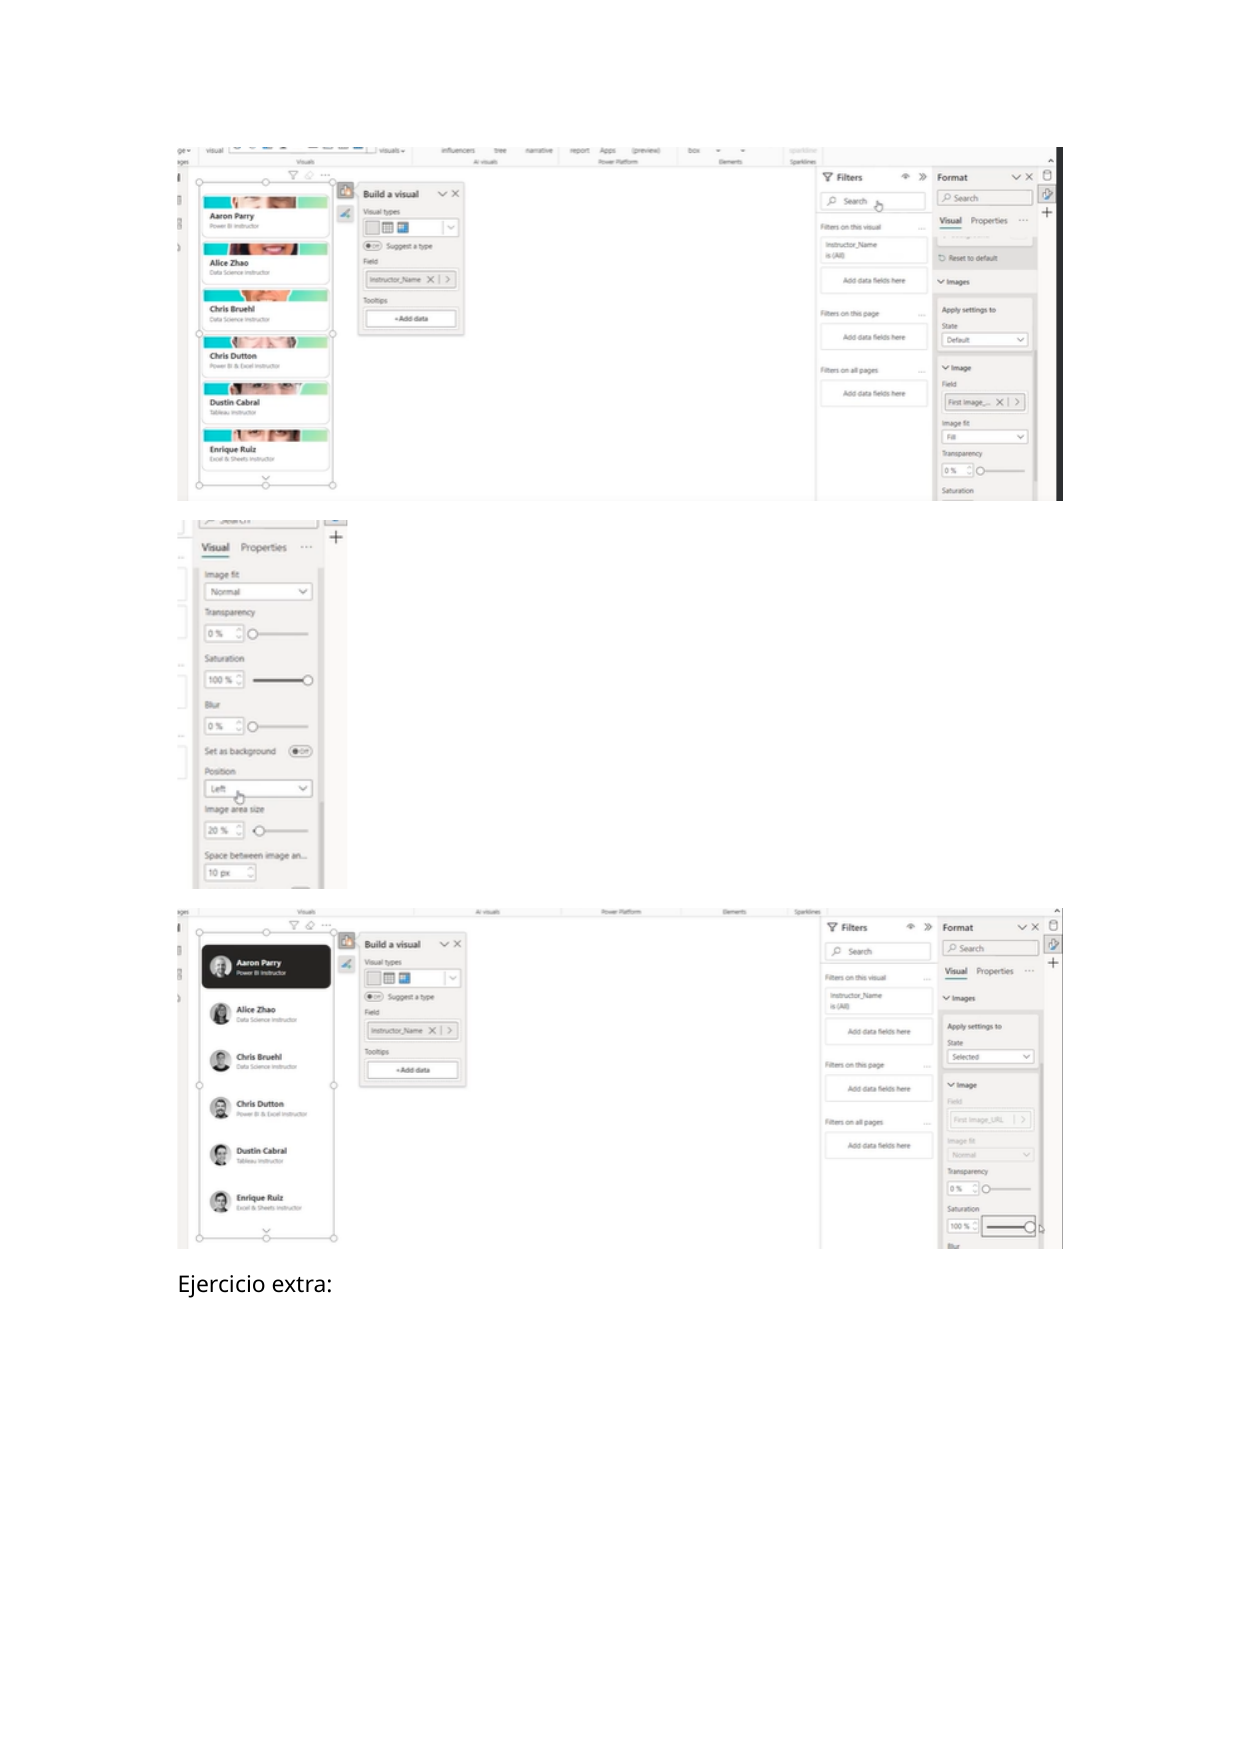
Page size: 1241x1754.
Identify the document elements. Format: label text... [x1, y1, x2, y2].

picture [177, 147, 1063, 501]
text Ejercicio extra: [177, 1268, 1063, 1299]
picture [177, 908, 1063, 1249]
picture [177, 520, 348, 889]
